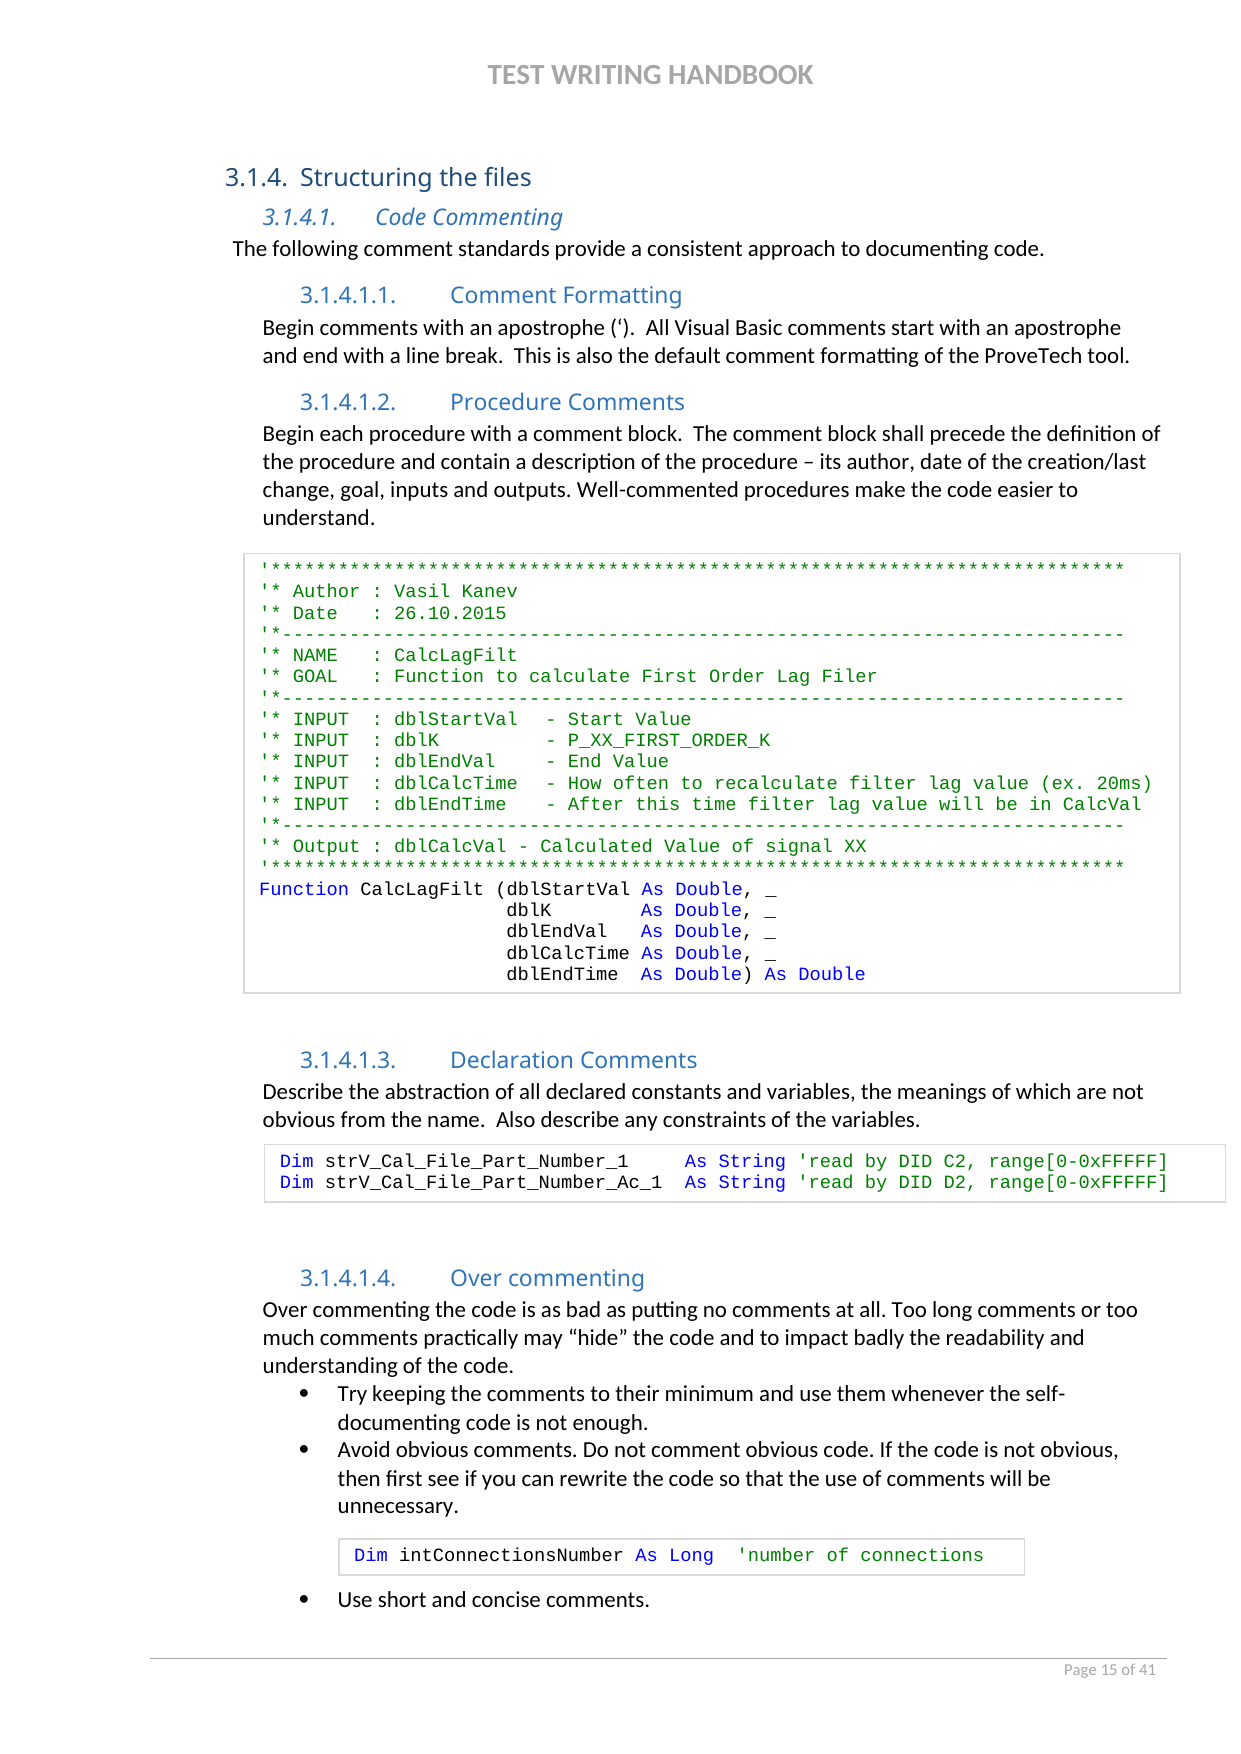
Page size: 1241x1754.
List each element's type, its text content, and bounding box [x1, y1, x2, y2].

list Use short and concise comments. [300, 1520, 1162, 1613]
text Begin each procedure with a comment block. The comment block shall precede the definition of the procedure and contain a description of the procedure – its author, date of the creation/last change, goal, inputs and outputs. Well-commented procedures make the code easier to understand. [262, 419, 1162, 531]
text Describe the abstraction of all declared constants and variables, the meanings of which are not obvious from the name. Also describe any constraints of the variables. [262, 1077, 1162, 1133]
subtitle Structuring the files [225, 159, 1162, 194]
list Try keeping the comments to their minimum and use them whenever the self-documenting code is not enough. [300, 1379, 1162, 1436]
subtitle Declaration Comments [300, 1044, 1162, 1075]
text Begin comments with an apostrophe (‘). All Visual Basic comments start with an apostrophe and end with a line break. This is also the default comment formatting of the ProveTech tool. [262, 313, 1162, 369]
subtitle Over commenting [300, 1262, 1162, 1293]
subtitle Code Commenting [262, 201, 1162, 232]
subtitle Comment Formatting [300, 279, 1162, 310]
list Avoid obvious comments. Do not comment obvious code. If the code is not obvious, then first see if you can rewrite the code so that the use of comments will be unnecessary. [300, 1436, 1162, 1520]
text The following comment standards provide a consistent approach to documenting code. [232, 234, 1162, 262]
subtitle Procedure Comments [300, 385, 1162, 417]
text Over commenting the code is as bad as putting no comments at all. Too long comments or too much comments practically may “hide” the code and to impact badly the readability and understanding of the code. [262, 1296, 1162, 1379]
